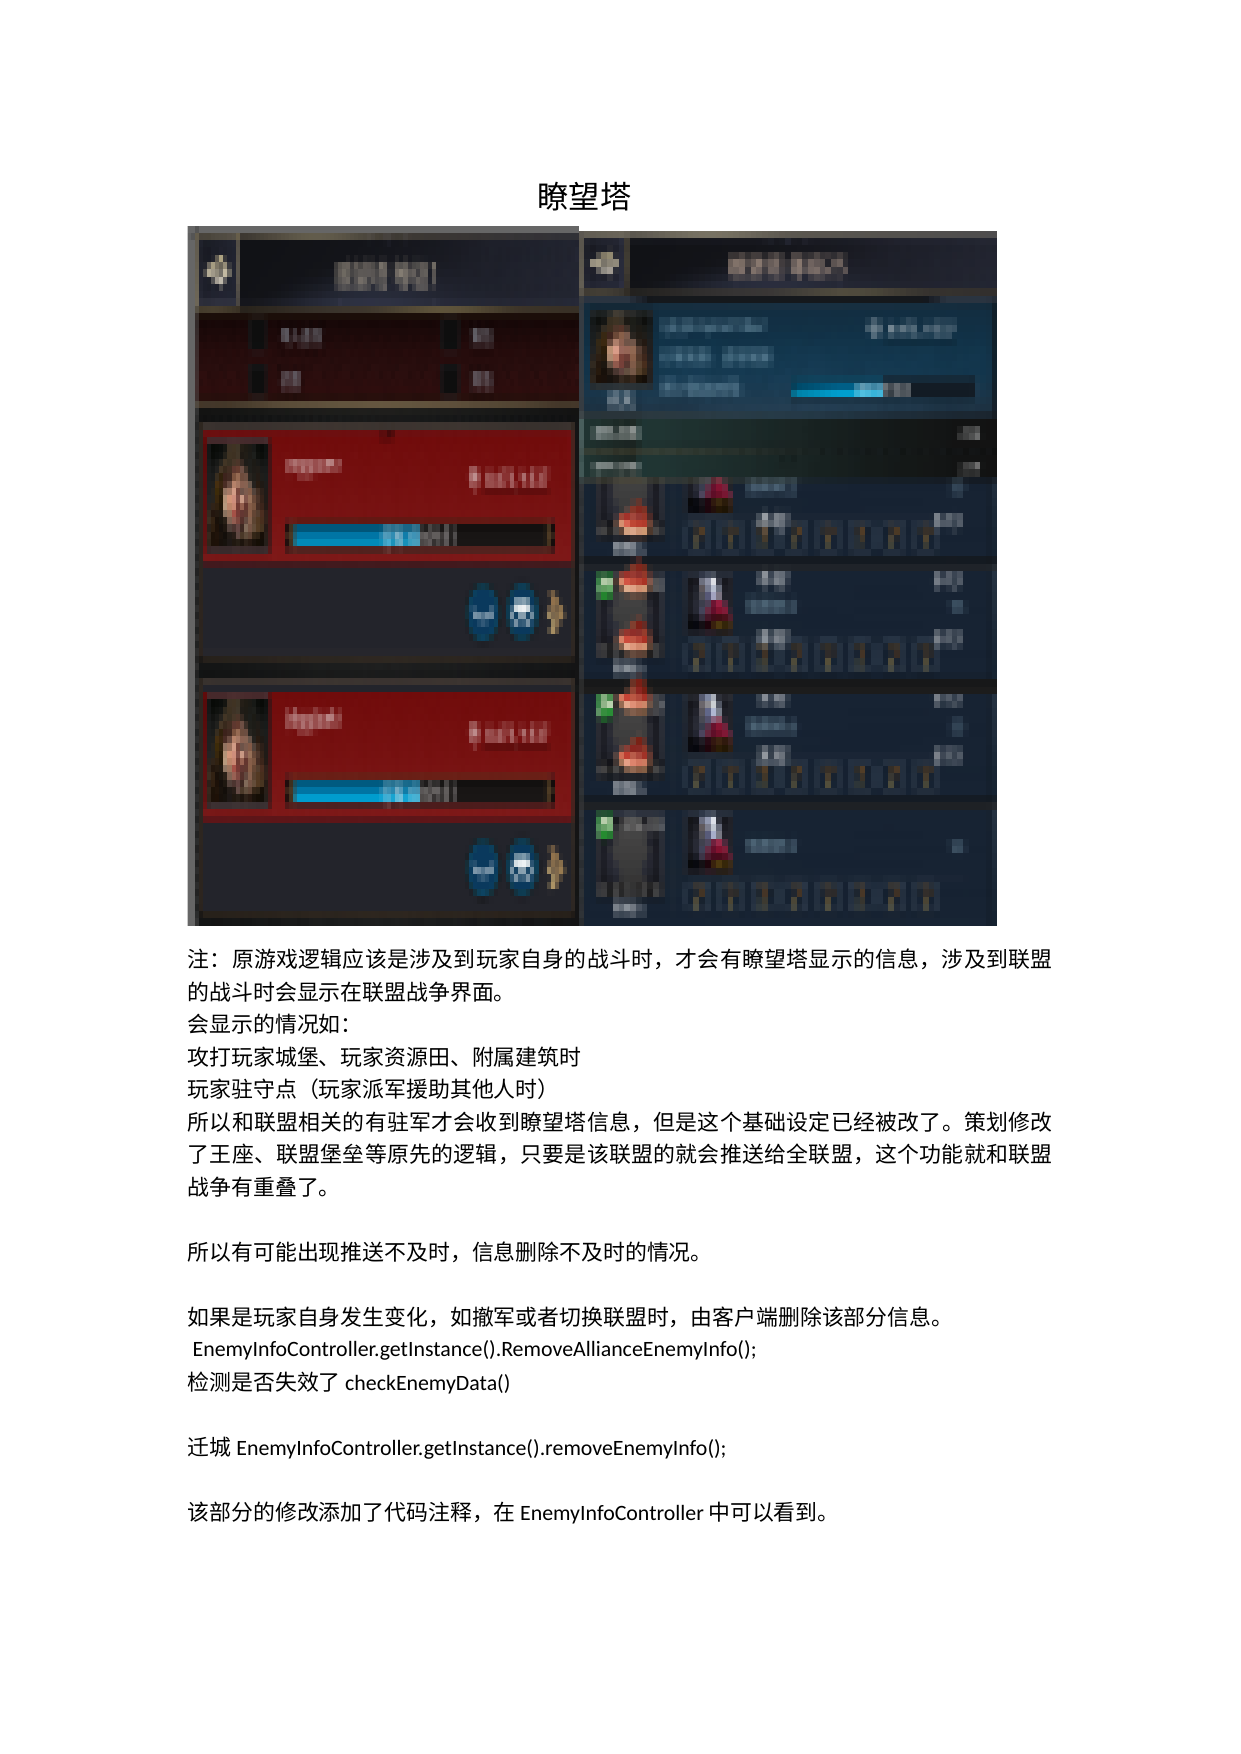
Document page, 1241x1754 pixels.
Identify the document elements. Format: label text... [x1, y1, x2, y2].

text 所以和联盟相关的有驻军才会收到瞭望塔信息，但是这个基础设定已经被改了。策划修改了王座、联盟堡垒等原先的逻辑，只要是该联盟的就会推送给全联盟，这个功能就和联盟战争有重叠了。 [187, 1104, 1053, 1202]
text EnemyInfoController.getInstance().RemoveAllianceEnemyInfo(); [187, 1332, 1053, 1364]
text 检测是否失效了checkEnemyData() [187, 1364, 1053, 1397]
text 玩家驻守点（玩家派军援助其他人时） [187, 1072, 1053, 1104]
text 注：原游戏逻辑应该是涉及到玩家自身的战斗时，才会有瞭望塔显示的信息，涉及到联盟的战斗时会显示在联盟战争界面。 [187, 942, 1053, 1007]
text 会显示的情况如： [187, 1007, 1053, 1039]
text 所以有可能出现推送不及时，信息删除不及时的情况。 [187, 1234, 1053, 1267]
text 迁城 EnemyInfoController.getInstance().removeEnemyInfo(); [187, 1429, 1053, 1462]
text 攻打玩家城堡、玩家资源田、附属建筑时 [187, 1039, 1053, 1072]
text 如果是玩家自身发生变化，如撤军或者切换联盟时，由客户端删除该部分信息。 [187, 1299, 1053, 1332]
list 瞭望塔 [494, 162, 1053, 227]
text 该部分的修改添加了代码注释，在EnemyInfoController中可以看到。 [187, 1494, 1053, 1527]
